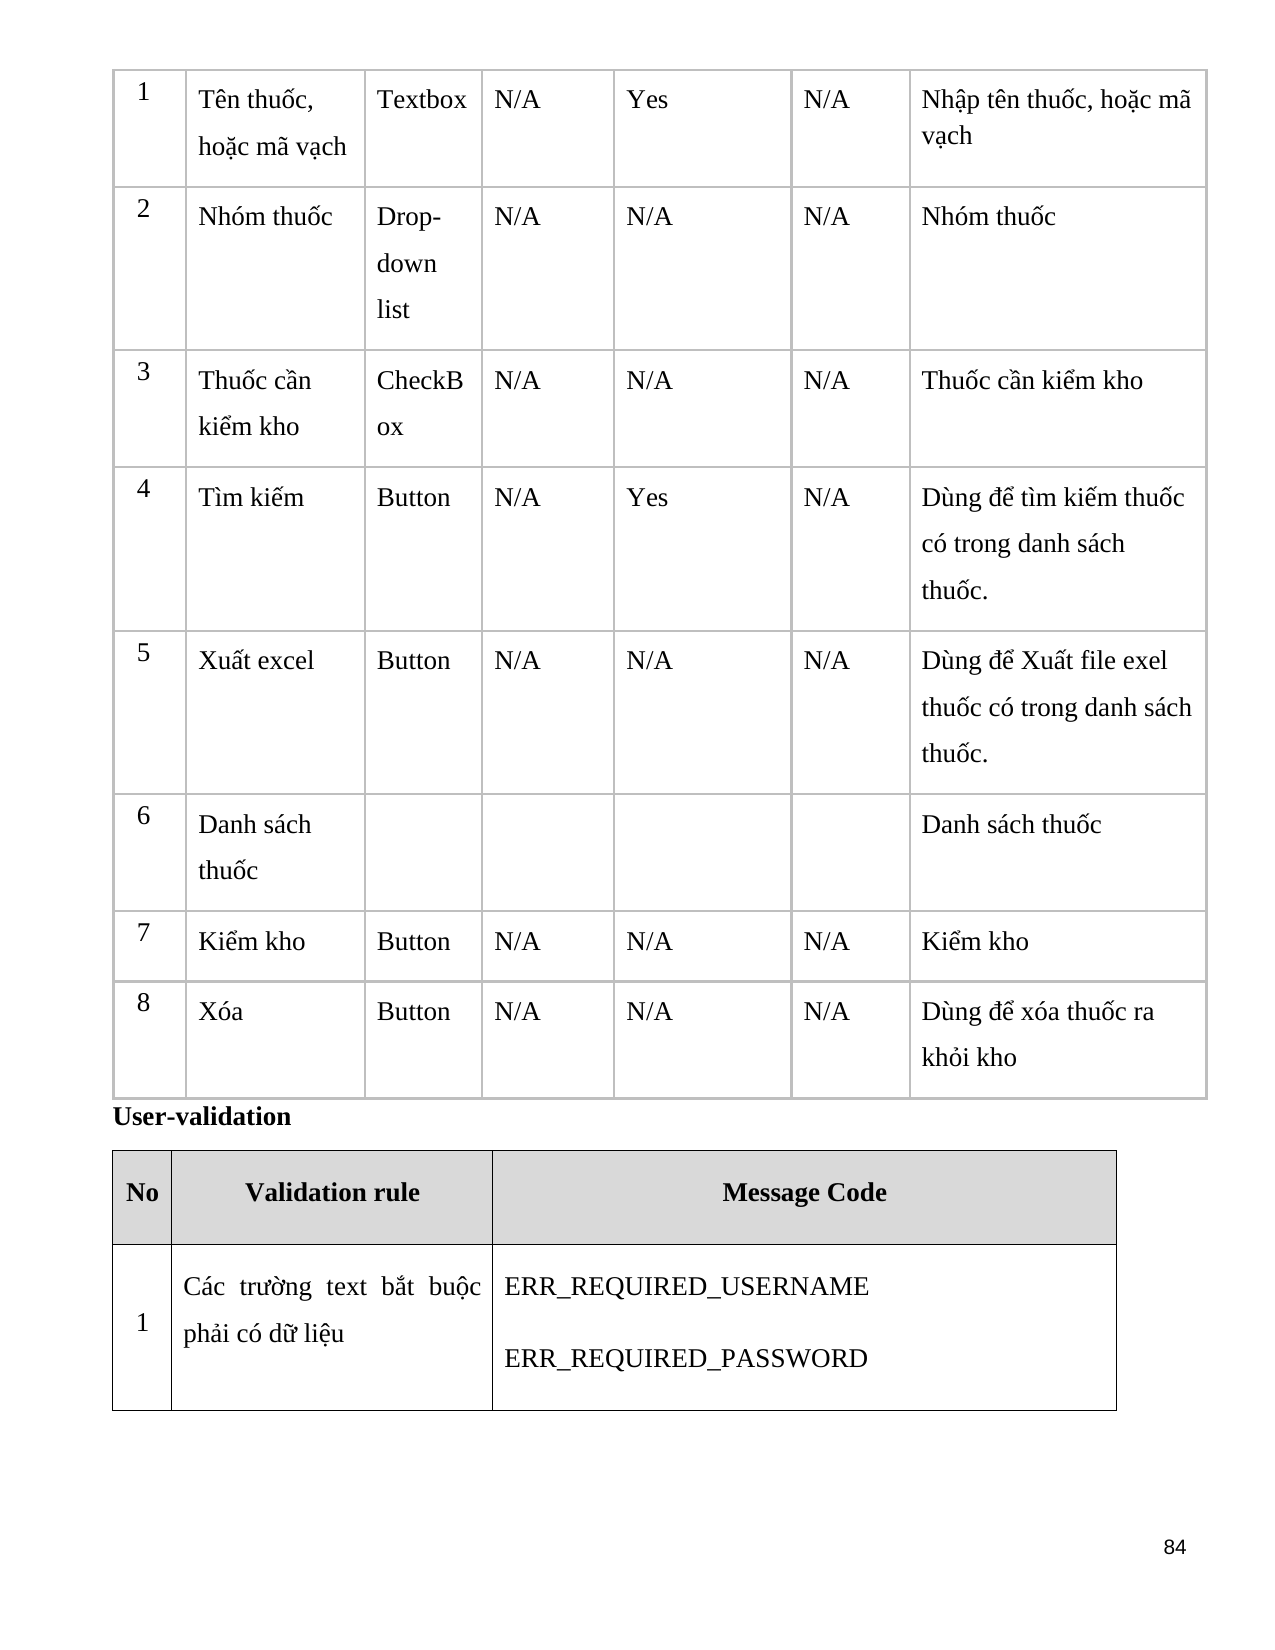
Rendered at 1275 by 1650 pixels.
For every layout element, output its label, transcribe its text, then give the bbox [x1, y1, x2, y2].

table_cell ERR_REQUIRED_USERNAME ERR_REQUIRED_PASSWORD [493, 1245, 1116, 1410]
table_cell Yes [615, 71, 790, 186]
table_cell [793, 795, 909, 910]
table_cell [615, 795, 790, 910]
table_cell Yes [615, 468, 790, 630]
table_cell 3 [115, 351, 185, 466]
table_cell N/A [615, 632, 790, 793]
table_cell Dùng để Xuất file exel thuốc có trong danh sách thuốc. [911, 632, 1205, 793]
table_cell N/A [615, 188, 790, 349]
table_cell 4 [115, 468, 185, 630]
table_cell Textbox [366, 71, 481, 186]
table_cell 6 [115, 795, 185, 910]
table_cell N/A [793, 351, 909, 466]
table_cell N/A [793, 468, 909, 630]
table_cell N/A [793, 632, 909, 793]
table_cell N/A [615, 351, 790, 466]
table_cell Các trường text bắt buộc phải có dữ liệu [172, 1245, 492, 1410]
table_cell Dùng để tìm kiếm thuốc có trong danh sách thuốc. [911, 468, 1205, 630]
table_cell N/A [615, 912, 790, 980]
table_cell [483, 795, 613, 910]
table_header Message Code [493, 1151, 1116, 1244]
table_header Validation rule [172, 1151, 492, 1244]
table_cell 2 [115, 188, 185, 349]
table_cell Button [366, 632, 481, 793]
table_cell 5 [115, 632, 185, 793]
table_header No [113, 1151, 171, 1244]
table_cell 8 [115, 983, 185, 1097]
table_cell Tìm kiếm [187, 468, 364, 630]
table_cell N/A [793, 71, 909, 186]
table_cell Button [366, 912, 481, 980]
text User-validation [112, 1100, 1186, 1131]
table_cell Danh sách thuốc [911, 795, 1205, 910]
table_cell Nhập tên thuốc, hoặc mã vạch [911, 71, 1205, 186]
table_cell N/A [483, 71, 613, 186]
table_cell N/A [793, 983, 909, 1097]
table_cell N/A [483, 468, 613, 630]
table_cell Kiểm kho [911, 912, 1205, 980]
table_cell N/A [483, 632, 613, 793]
table_cell N/A [483, 351, 613, 466]
table_cell N/A [483, 912, 613, 980]
table_cell Xóa [187, 983, 364, 1097]
table_cell N/A [483, 983, 613, 1097]
table_cell 1 [115, 71, 185, 186]
table_cell N/A [483, 188, 613, 349]
table_cell Button [366, 468, 481, 630]
table_cell Thuốc cần kiểm kho [187, 351, 364, 466]
table_cell Tên thuốc, hoặc mã vạch [187, 71, 364, 186]
table_cell Thuốc cần kiểm kho [911, 351, 1205, 466]
table_cell Nhóm thuốc [187, 188, 364, 349]
table_cell Xuất excel [187, 632, 364, 793]
table_cell Danh sách thuốc [187, 795, 364, 910]
table_cell Dùng để xóa thuốc ra khỏi kho [911, 983, 1205, 1097]
table_cell Drop-down list [366, 188, 481, 349]
table_cell N/A [793, 912, 909, 980]
table_cell 1 [113, 1245, 171, 1410]
table_cell [366, 795, 481, 910]
table_cell 7 [115, 912, 185, 980]
table_cell Button [366, 983, 481, 1097]
table_cell CheckBox [366, 351, 481, 466]
table_cell Kiểm kho [187, 912, 364, 980]
table_cell Nhóm thuốc [911, 188, 1205, 349]
table_cell N/A [793, 188, 909, 349]
table_cell N/A [615, 983, 790, 1097]
